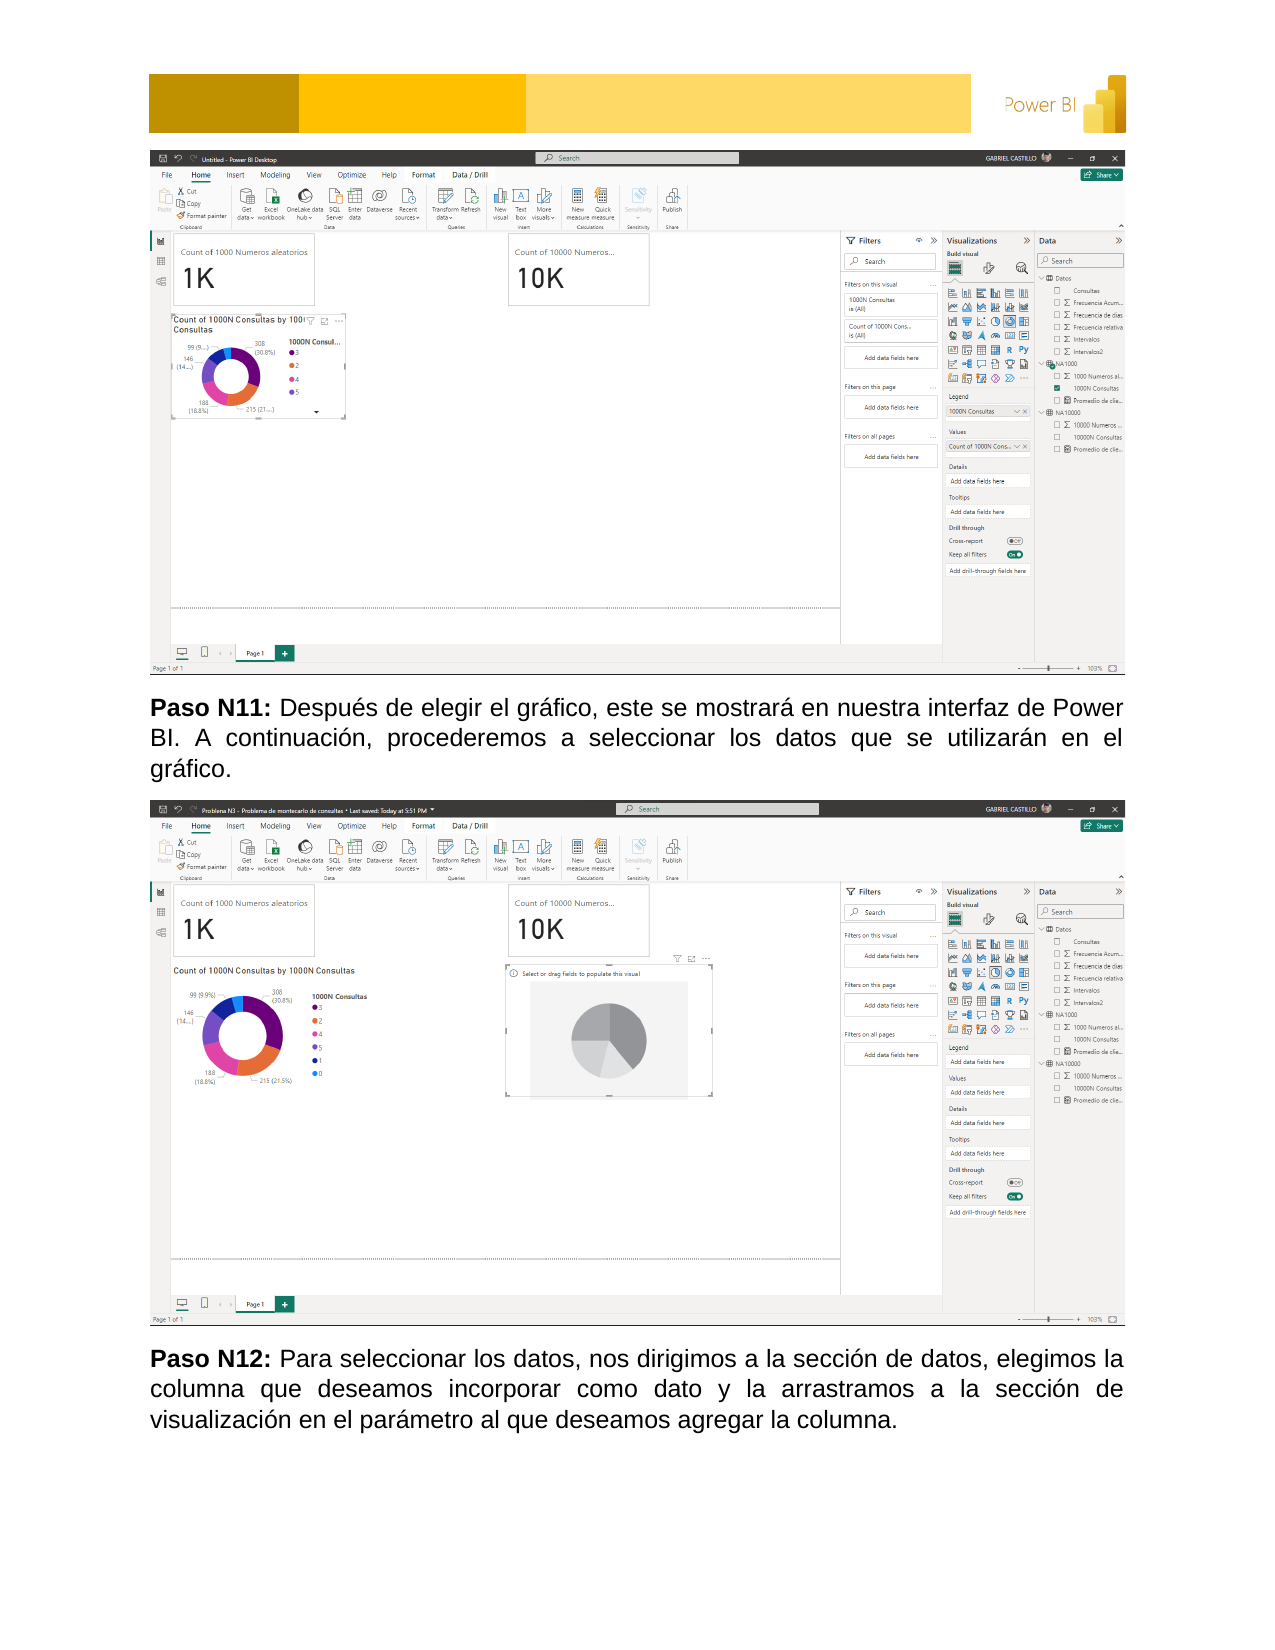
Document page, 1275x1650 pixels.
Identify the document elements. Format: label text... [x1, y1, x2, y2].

picture [150, 800, 1125, 1326]
text Paso N11: Después de elegir el gráfico, este se mostrará en nuestra interfaz de Power BI. A continuación, procederemos a seleccionar los datos que se utilizarán en el gráfico. [150, 693, 1125, 782]
text Paso N12: Para seleccionar los datos, nos dirigimos a la sección de datos, elegimos la columna que deseamos incorporar como dato y la arrastramos a la sección de visualización en el parámetro al que deseamos agregar la columna. [150, 1344, 1125, 1433]
picture [1005, 75, 1127, 133]
picture [150, 150, 1125, 675]
